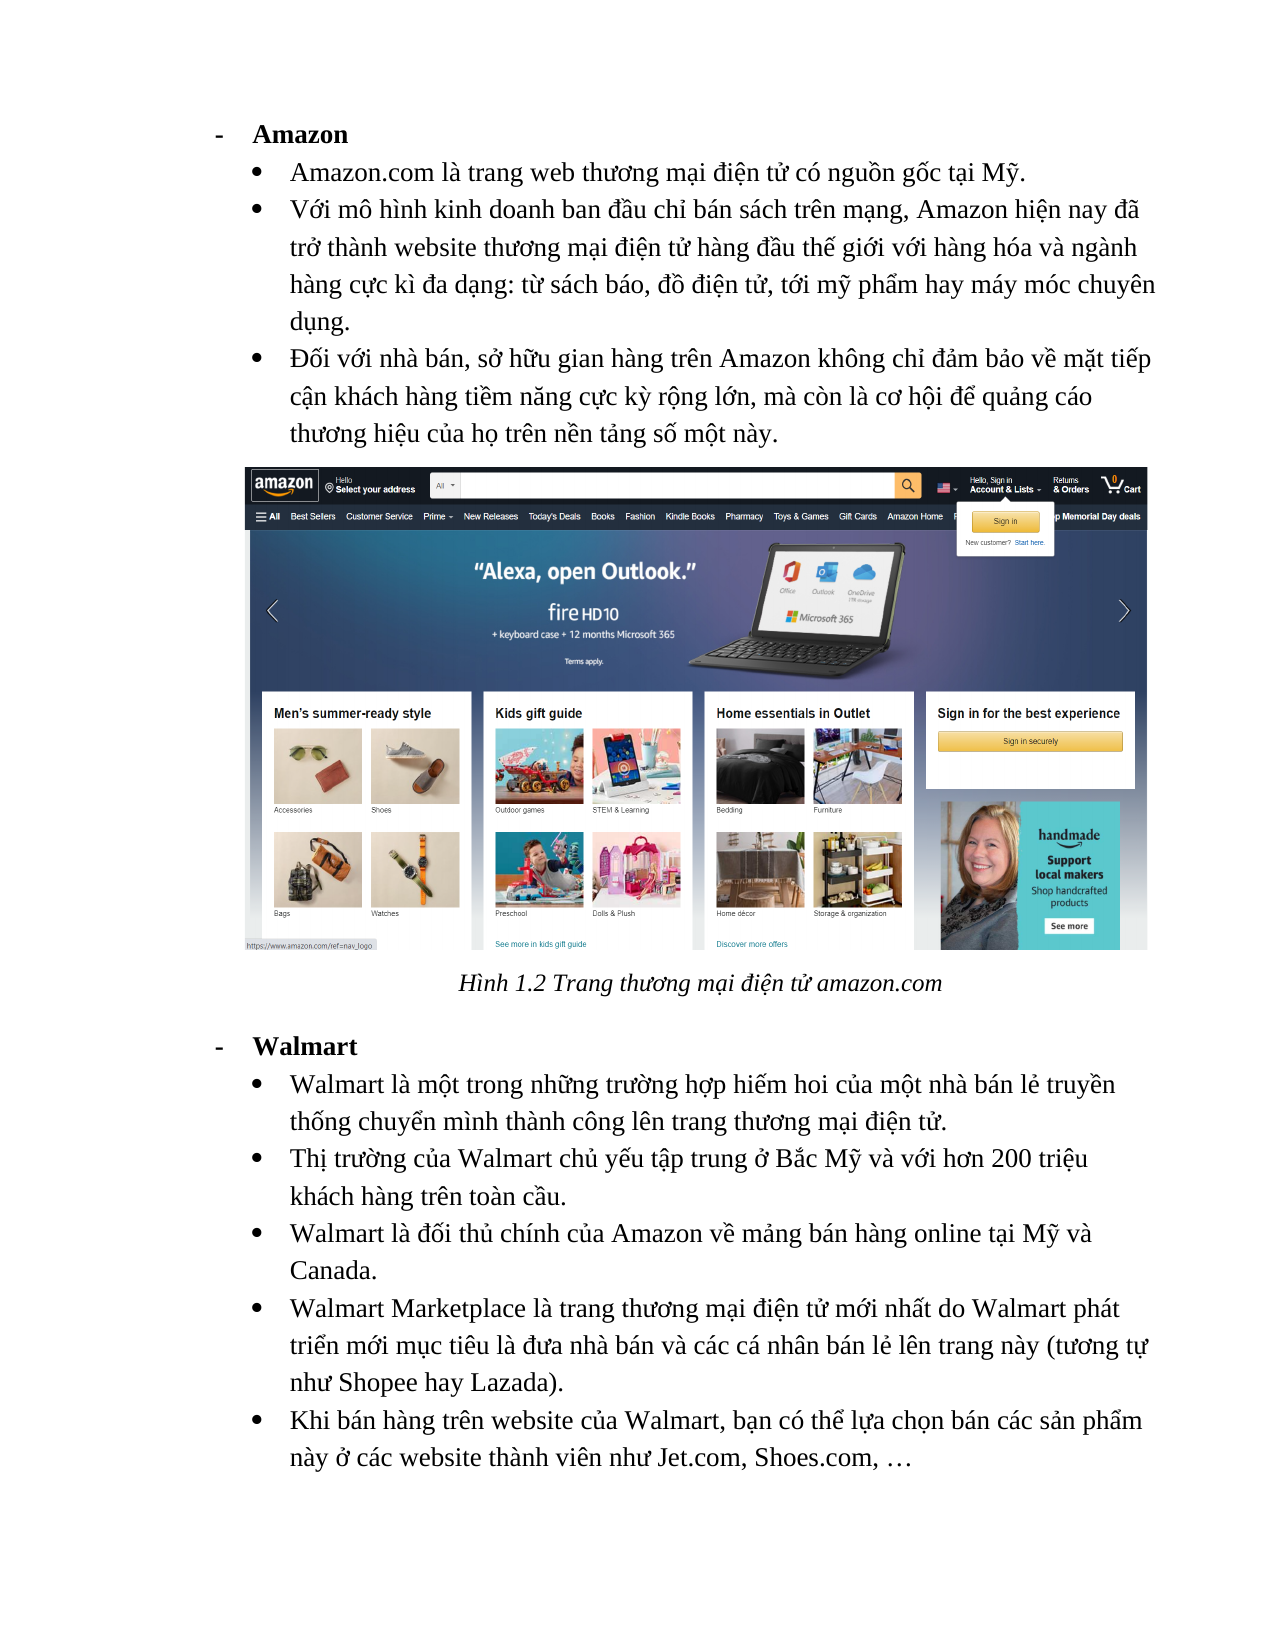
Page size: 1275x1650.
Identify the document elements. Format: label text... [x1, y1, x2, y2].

list Thị trường của Walmart chủ yếu tập trung ở Bắc Mỹ và với hơn 200 triệu khách hàng trên toàn cầu. [252, 1142, 1156, 1211]
list Walmart [214, 1030, 1156, 1062]
list Đối với nhà bán, sở hữu gian hàng trên Amazon không chỉ đảm bảo về mặt tiếp cận khách hàng tiềm năng cực kỳ rộng lớn, mà còn là cơ hội để quảng cáo thương hiệu của họ trên nền tảng số một này. [252, 343, 1156, 448]
text Hình 1. Trang thương mại điện tử amazon.com [244, 968, 1156, 997]
list Amazon [214, 118, 1156, 150]
list Walmart Marketplace là trang thương mại điện tử mới nhất do Walmart phát triển mới mục tiêu là đưa nhà bán và các cá nhân bán lẻ lên trang này (tương tự như Shopee hay Lazada). [252, 1292, 1156, 1398]
list Walmart là đối thủ chính của Amazon về mảng bán hàng online tại Mỹ và Canada. [252, 1217, 1156, 1286]
list Khi bán hàng trên website của Walmart, bạn có thể lựa chọn bán các sản phẩm này ở các website thành viên như Jet.com, Shoes.com, … [252, 1404, 1156, 1472]
list Với mô hình kinh doanh ban đầu chỉ bán sách trên mạng, Amazon hiện nay đã trở thành website thương mại điện tử hàng đầu thế giới với hàng hóa và ngành hàng cực kì đa dạng: từ sách báo, đồ điện tử, tới mỹ phẩm hay máy móc chuyên dụng. [252, 193, 1156, 336]
list Amazon.com là trang web thương mại điện tử có nguồn gốc tại Mỹ. [252, 156, 1156, 187]
picture [244, 467, 1148, 950]
list Walmart là một trong những trường hợp hiếm hoi của một nhà bán lẻ truyền thống chuyển mình thành công lên trang thương mại điện tử. [252, 1068, 1156, 1136]
